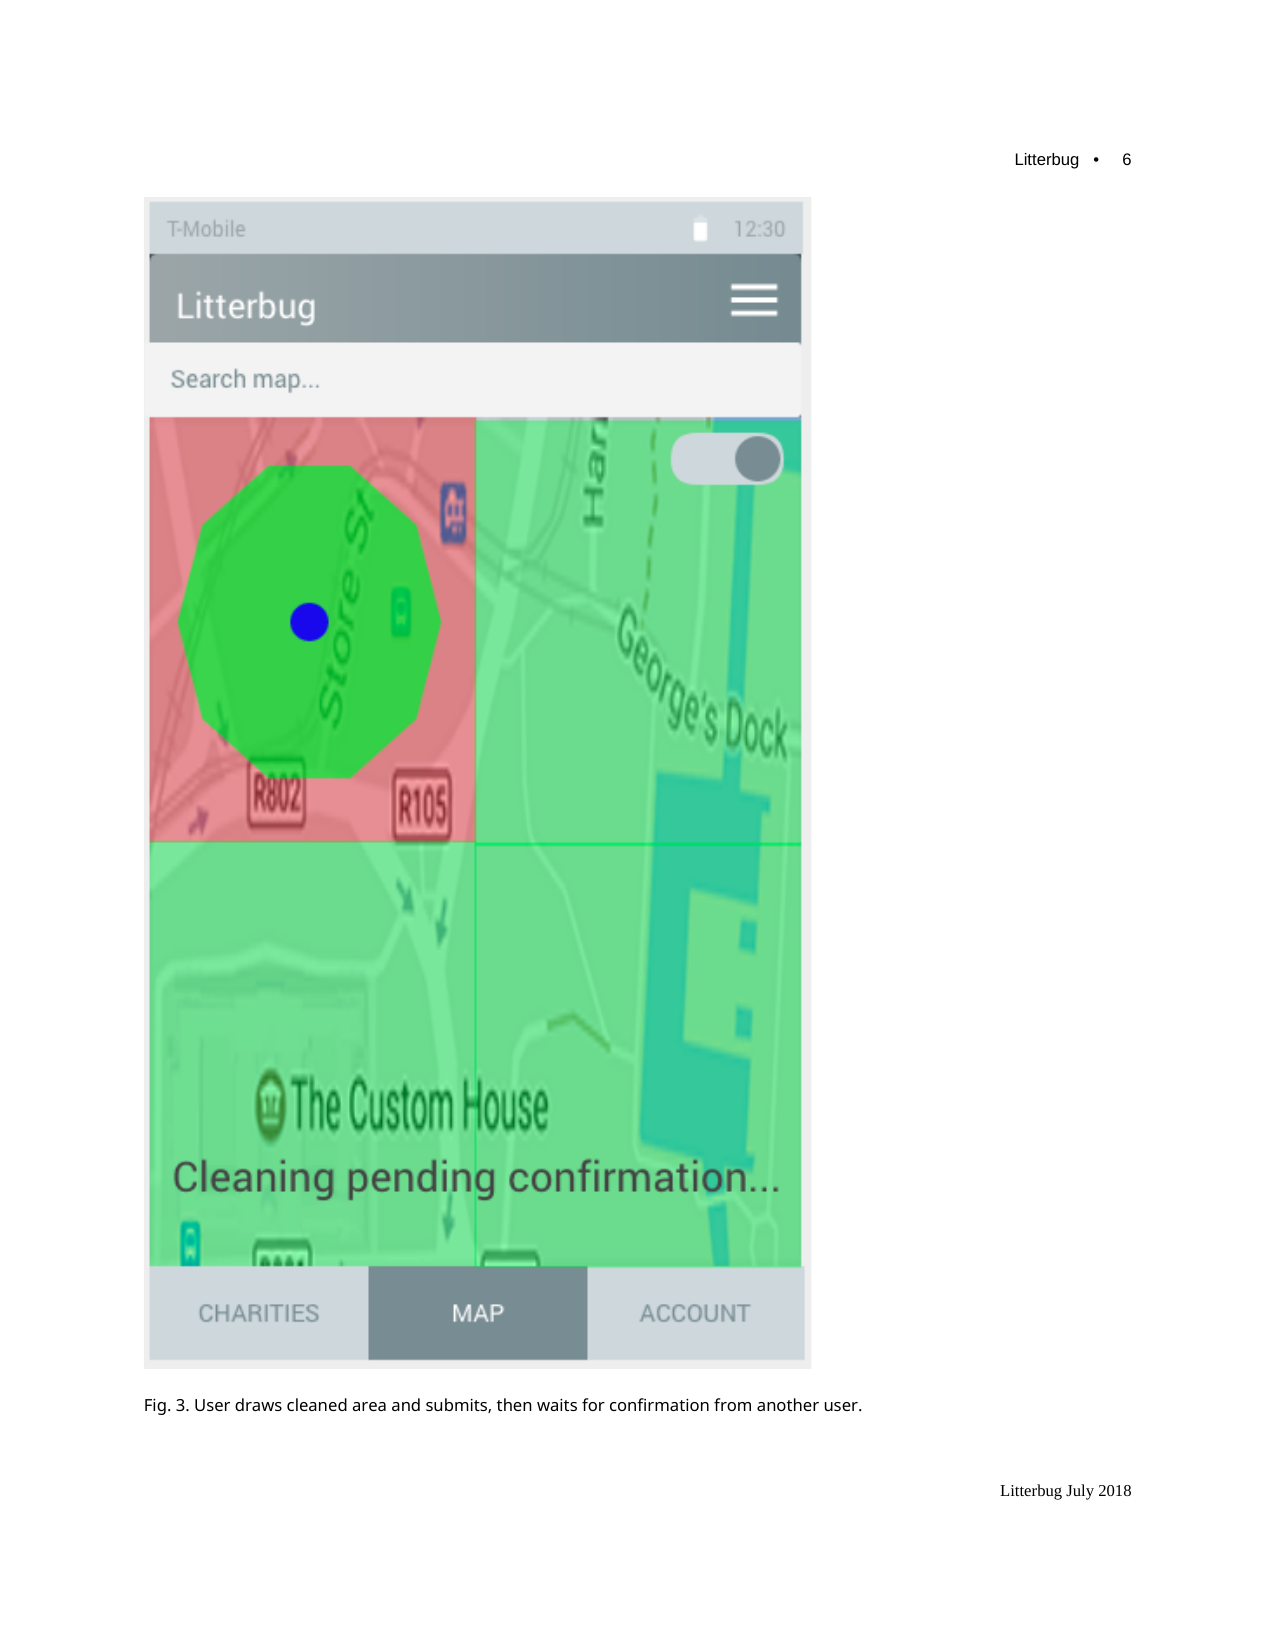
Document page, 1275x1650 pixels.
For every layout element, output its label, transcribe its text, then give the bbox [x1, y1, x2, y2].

picture [143, 197, 812, 1369]
text Fig. 3. User draws cleaned area and submits, then waits for confirmation from another user. [144, 1393, 1131, 1416]
